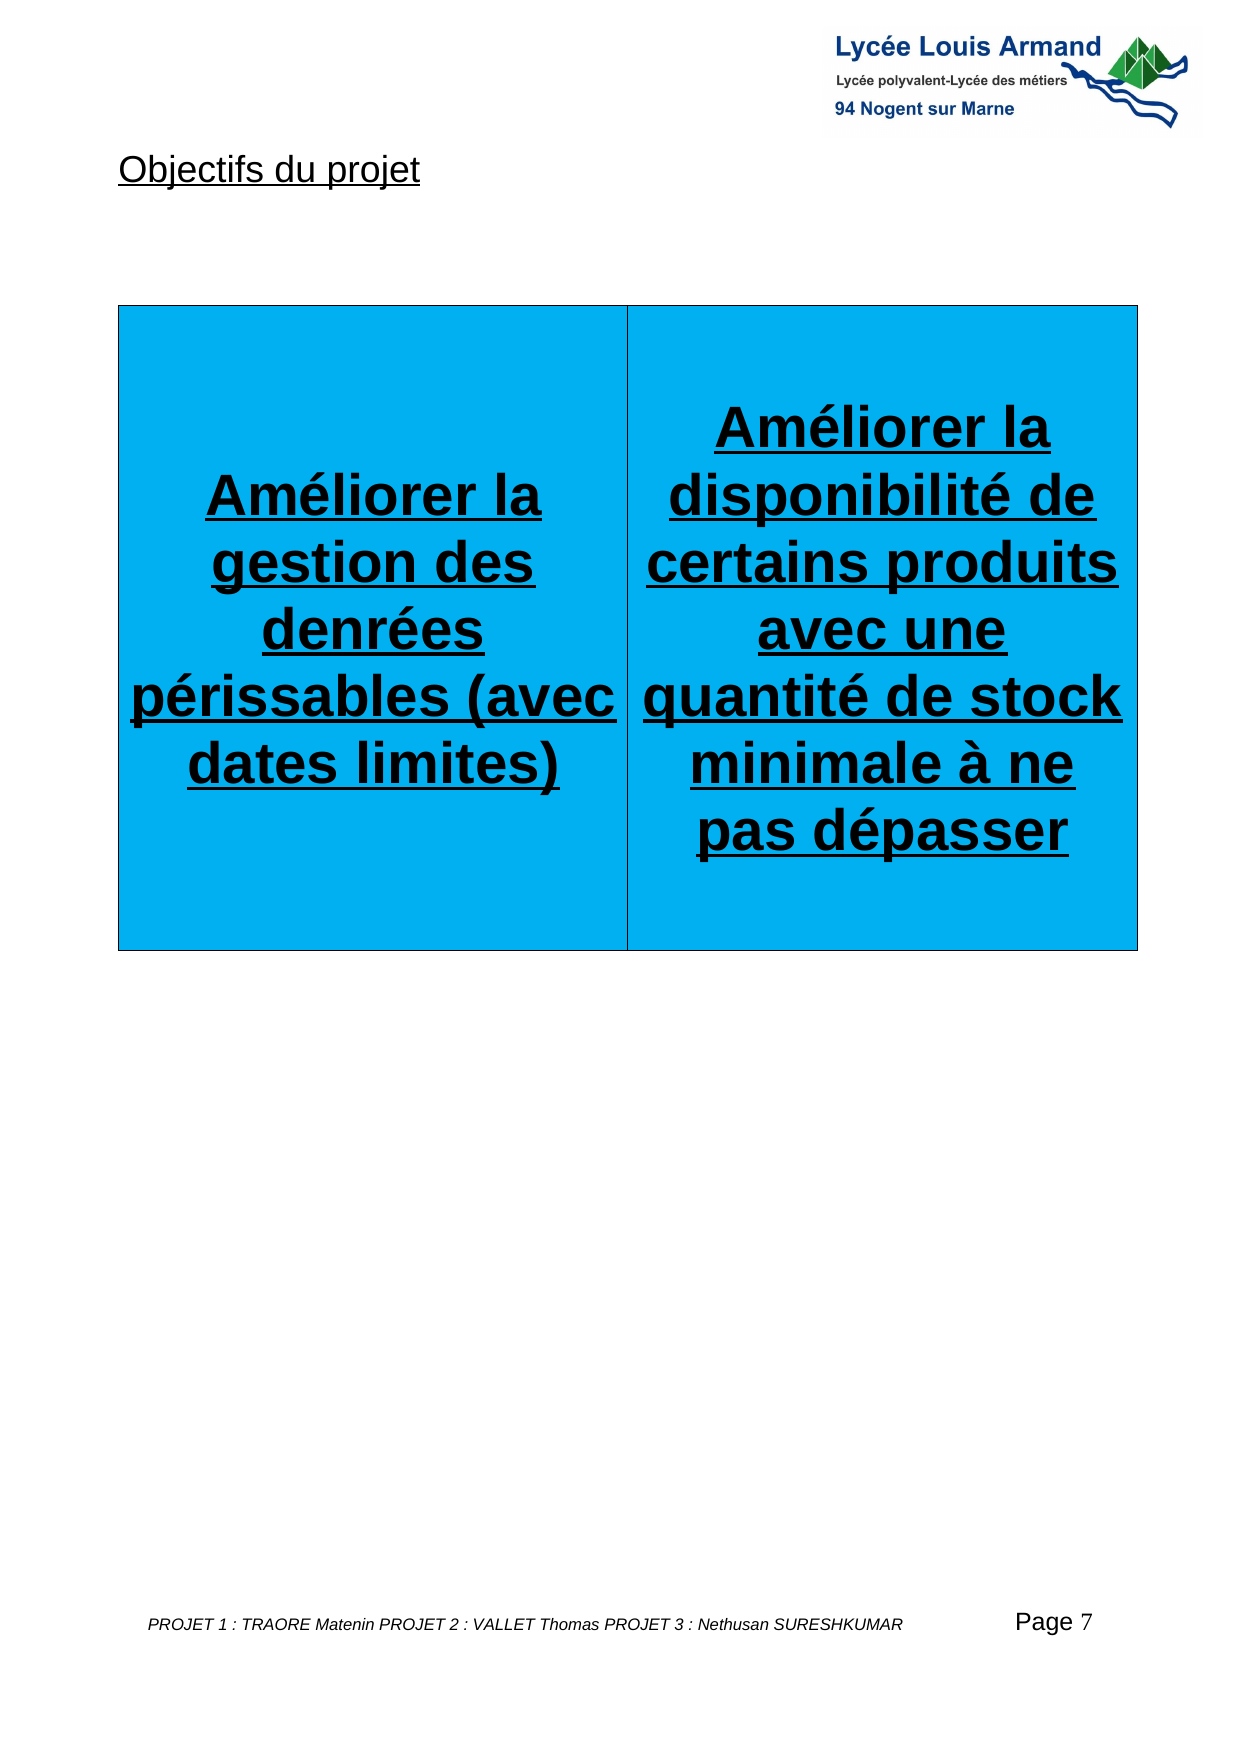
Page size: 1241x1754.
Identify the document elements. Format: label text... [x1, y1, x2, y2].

picture [821, 26, 1204, 138]
text Objectifs du projet [118, 147, 1122, 190]
table_header Améliorer la gestion des denrées périssables (avec dates limites) [119, 306, 627, 950]
table_header Améliorer la disponibilité de certains produits avec une quantité de stock minimale à ne pas dépasser [628, 306, 1137, 950]
